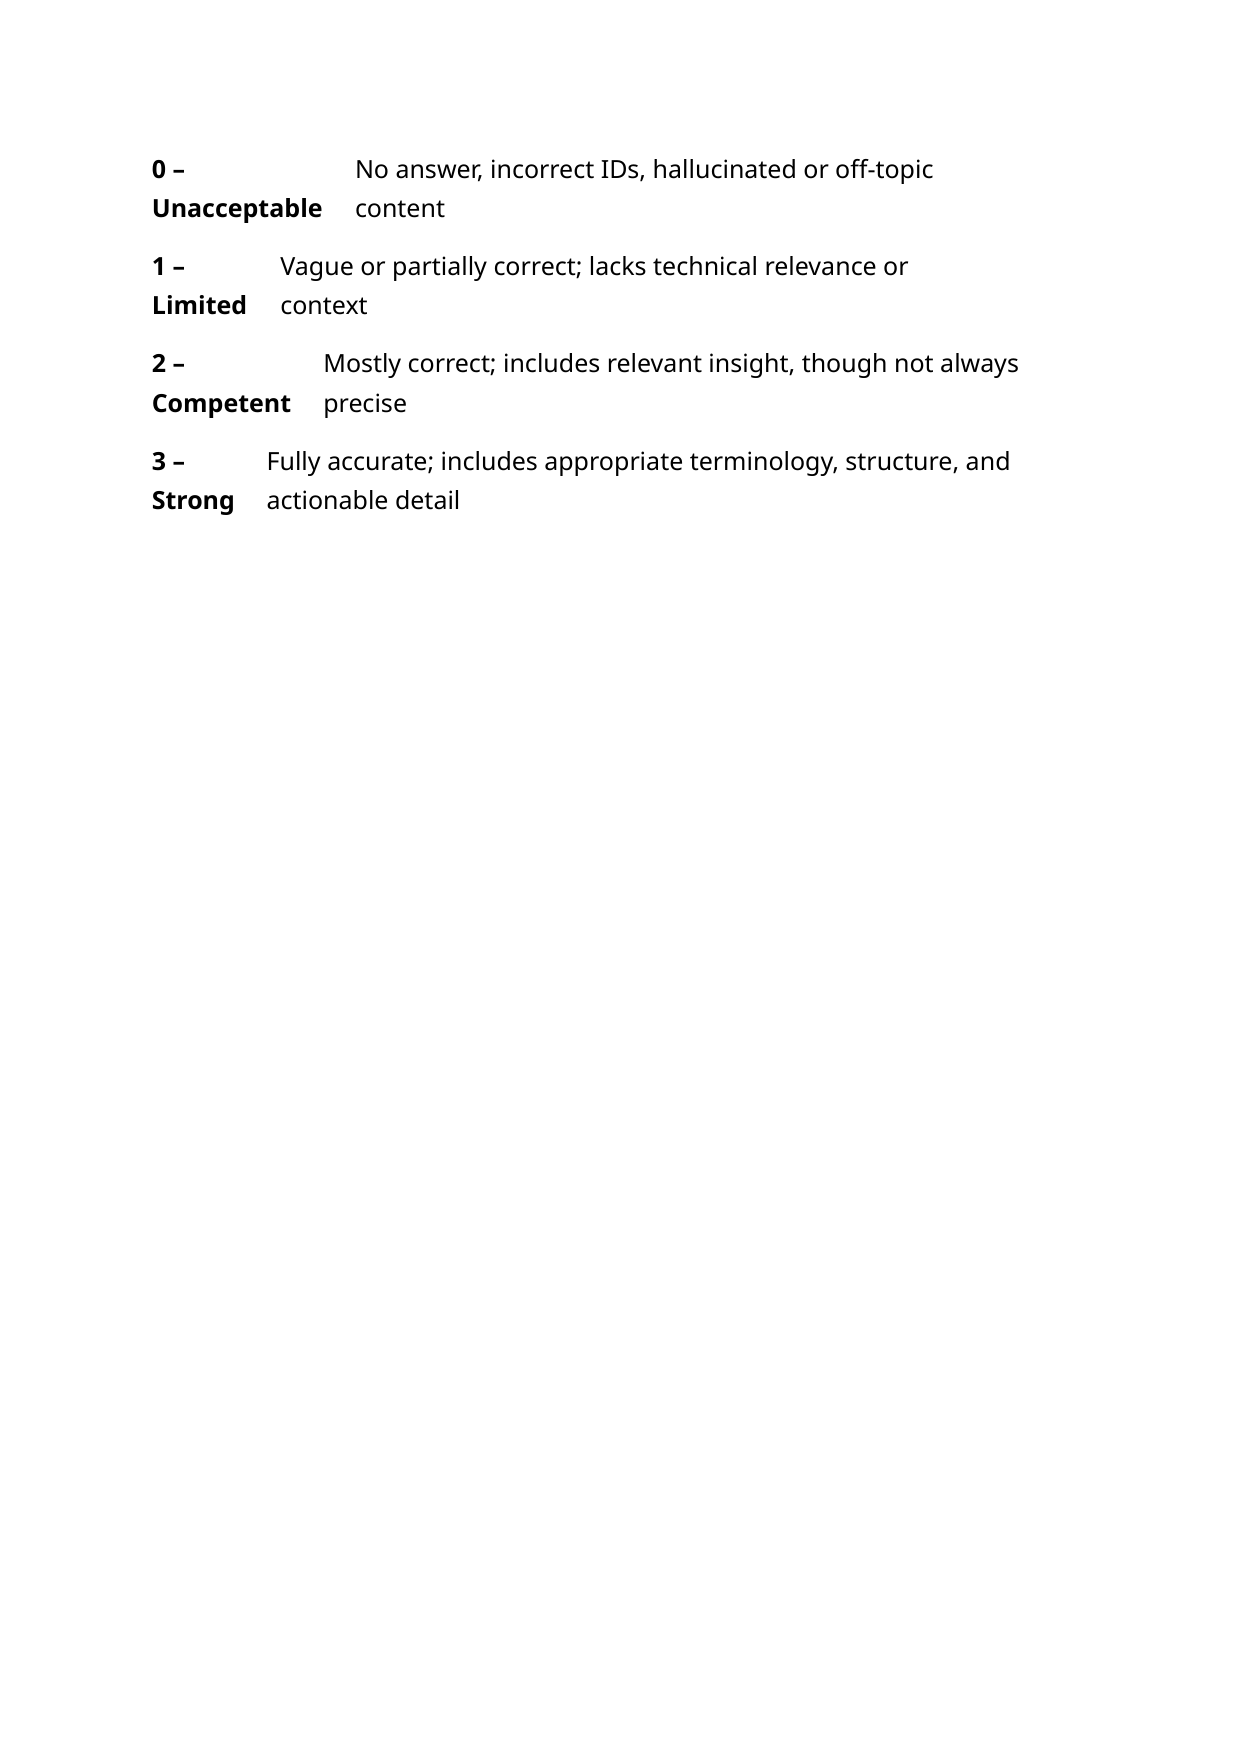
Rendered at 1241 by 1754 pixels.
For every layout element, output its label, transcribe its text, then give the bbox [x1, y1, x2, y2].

table_header No answer, incorrect IDs, hallucinated or off-topic content [353, 150, 984, 247]
table_header 1 – Limited [150, 247, 279, 344]
table_header Vague or partially correct; lacks technical relevance or context [279, 247, 953, 344]
table_header 2 – Competent [150, 345, 322, 442]
table_header Mostly correct; includes relevant insight, though not always precise [322, 345, 1049, 442]
table_header Fully accurate; includes appropriate terminology, structure, and actionable detail [265, 442, 1090, 539]
table_header 0 – Unacceptable [150, 150, 353, 247]
table_header 3 – Strong [150, 442, 265, 539]
